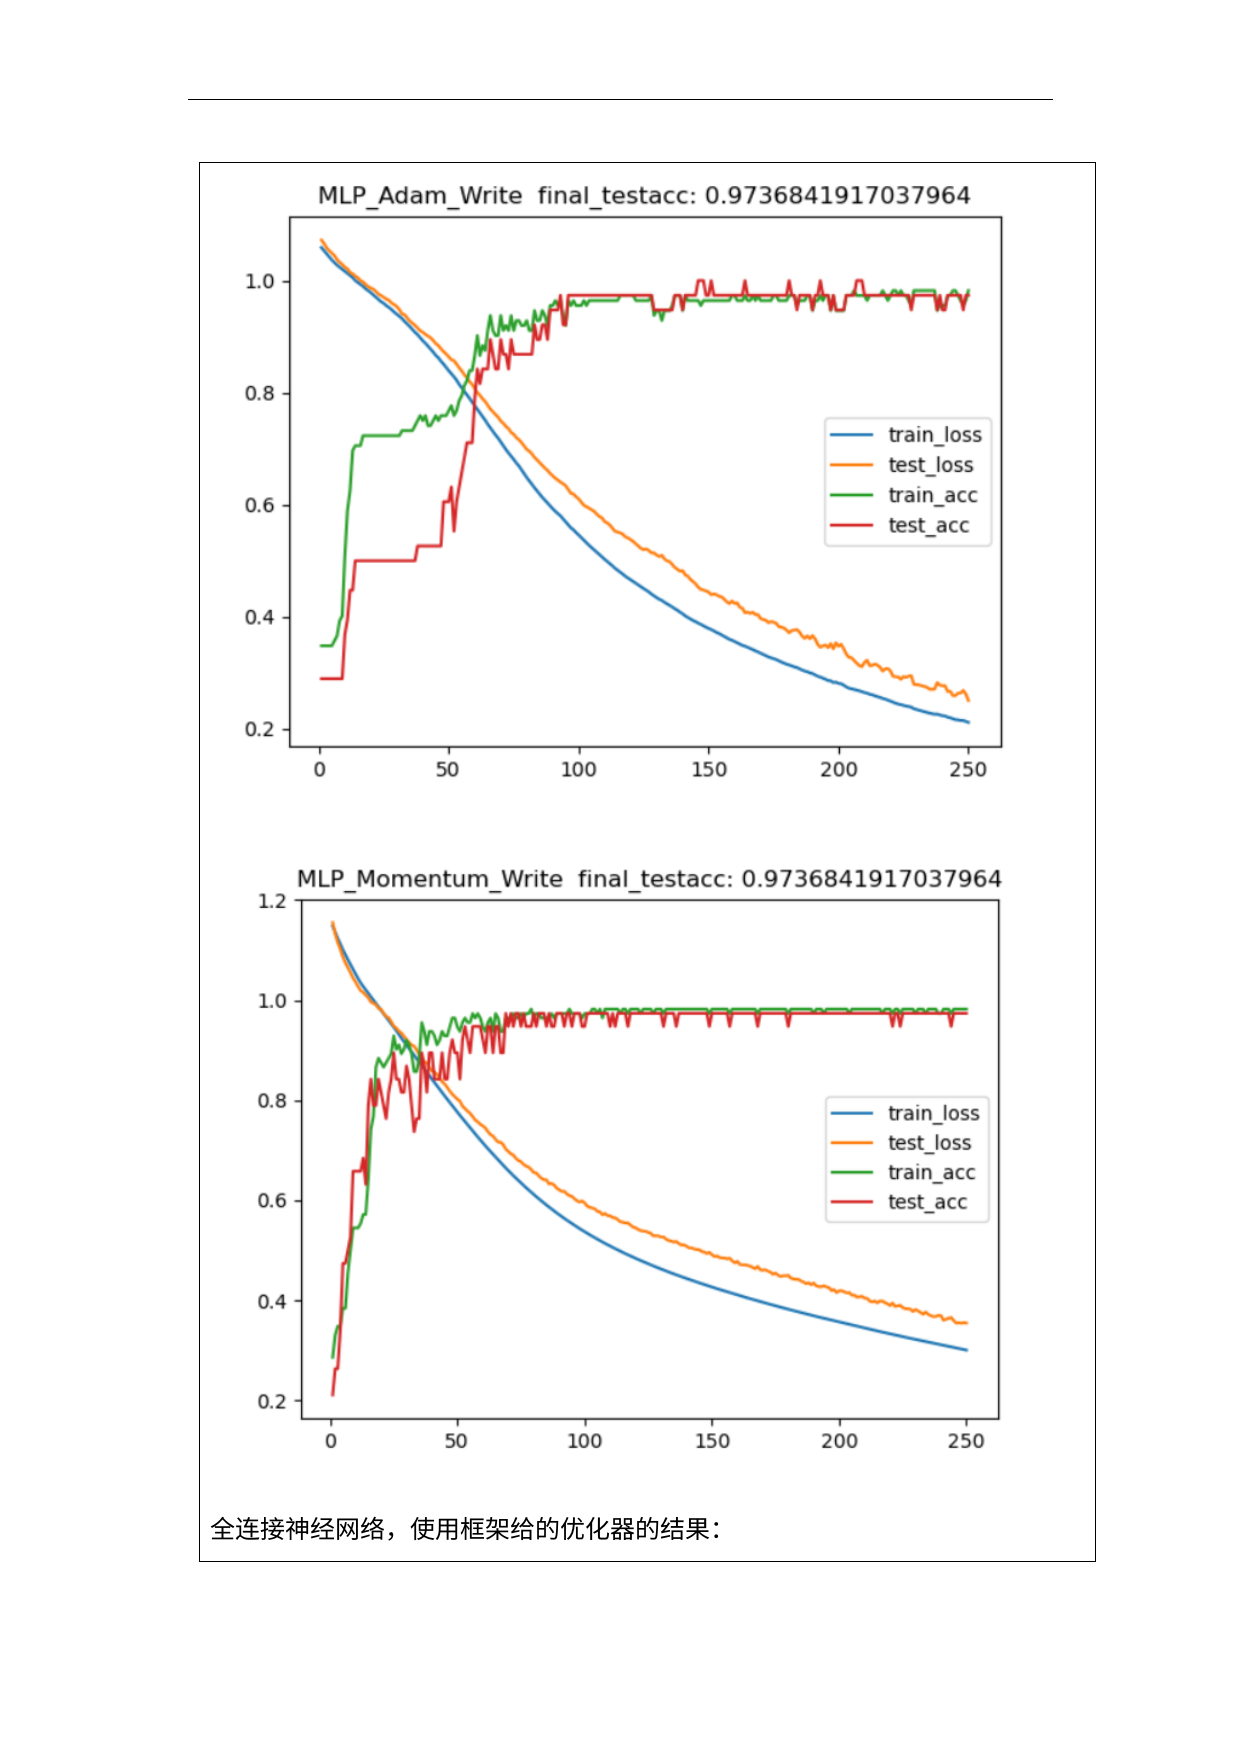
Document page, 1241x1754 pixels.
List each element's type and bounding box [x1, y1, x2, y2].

picture [210, 845, 1033, 1494]
table_cell [200, 163, 1095, 1561]
picture [210, 163, 1033, 827]
